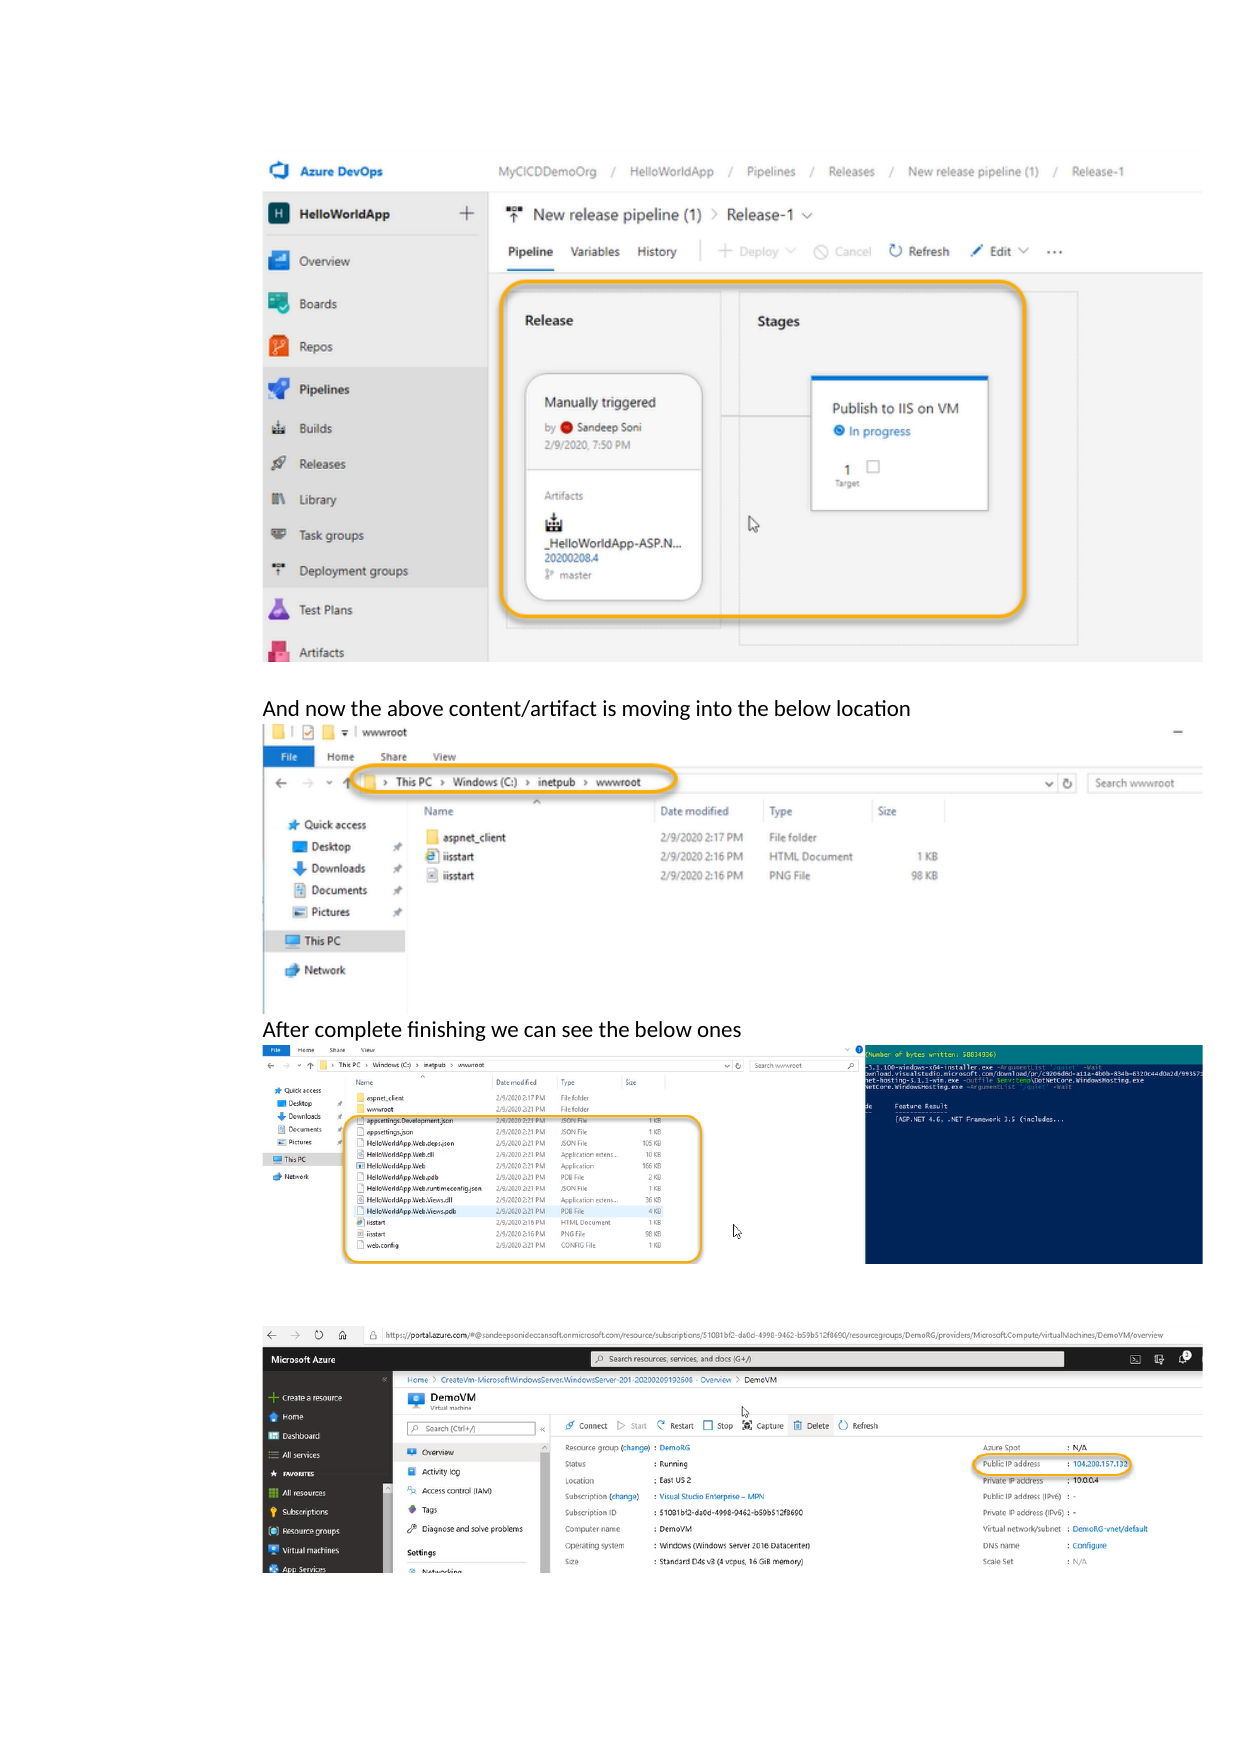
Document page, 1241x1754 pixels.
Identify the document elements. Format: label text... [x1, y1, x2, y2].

list And now the above content/artifact is moving into the below location [262, 694, 1090, 722]
picture [262, 150, 1203, 662]
picture [262, 724, 1203, 1014]
list After complete finishing we can see the below ones [262, 1015, 1090, 1043]
picture [262, 1045, 1203, 1264]
picture [262, 1326, 1203, 1573]
